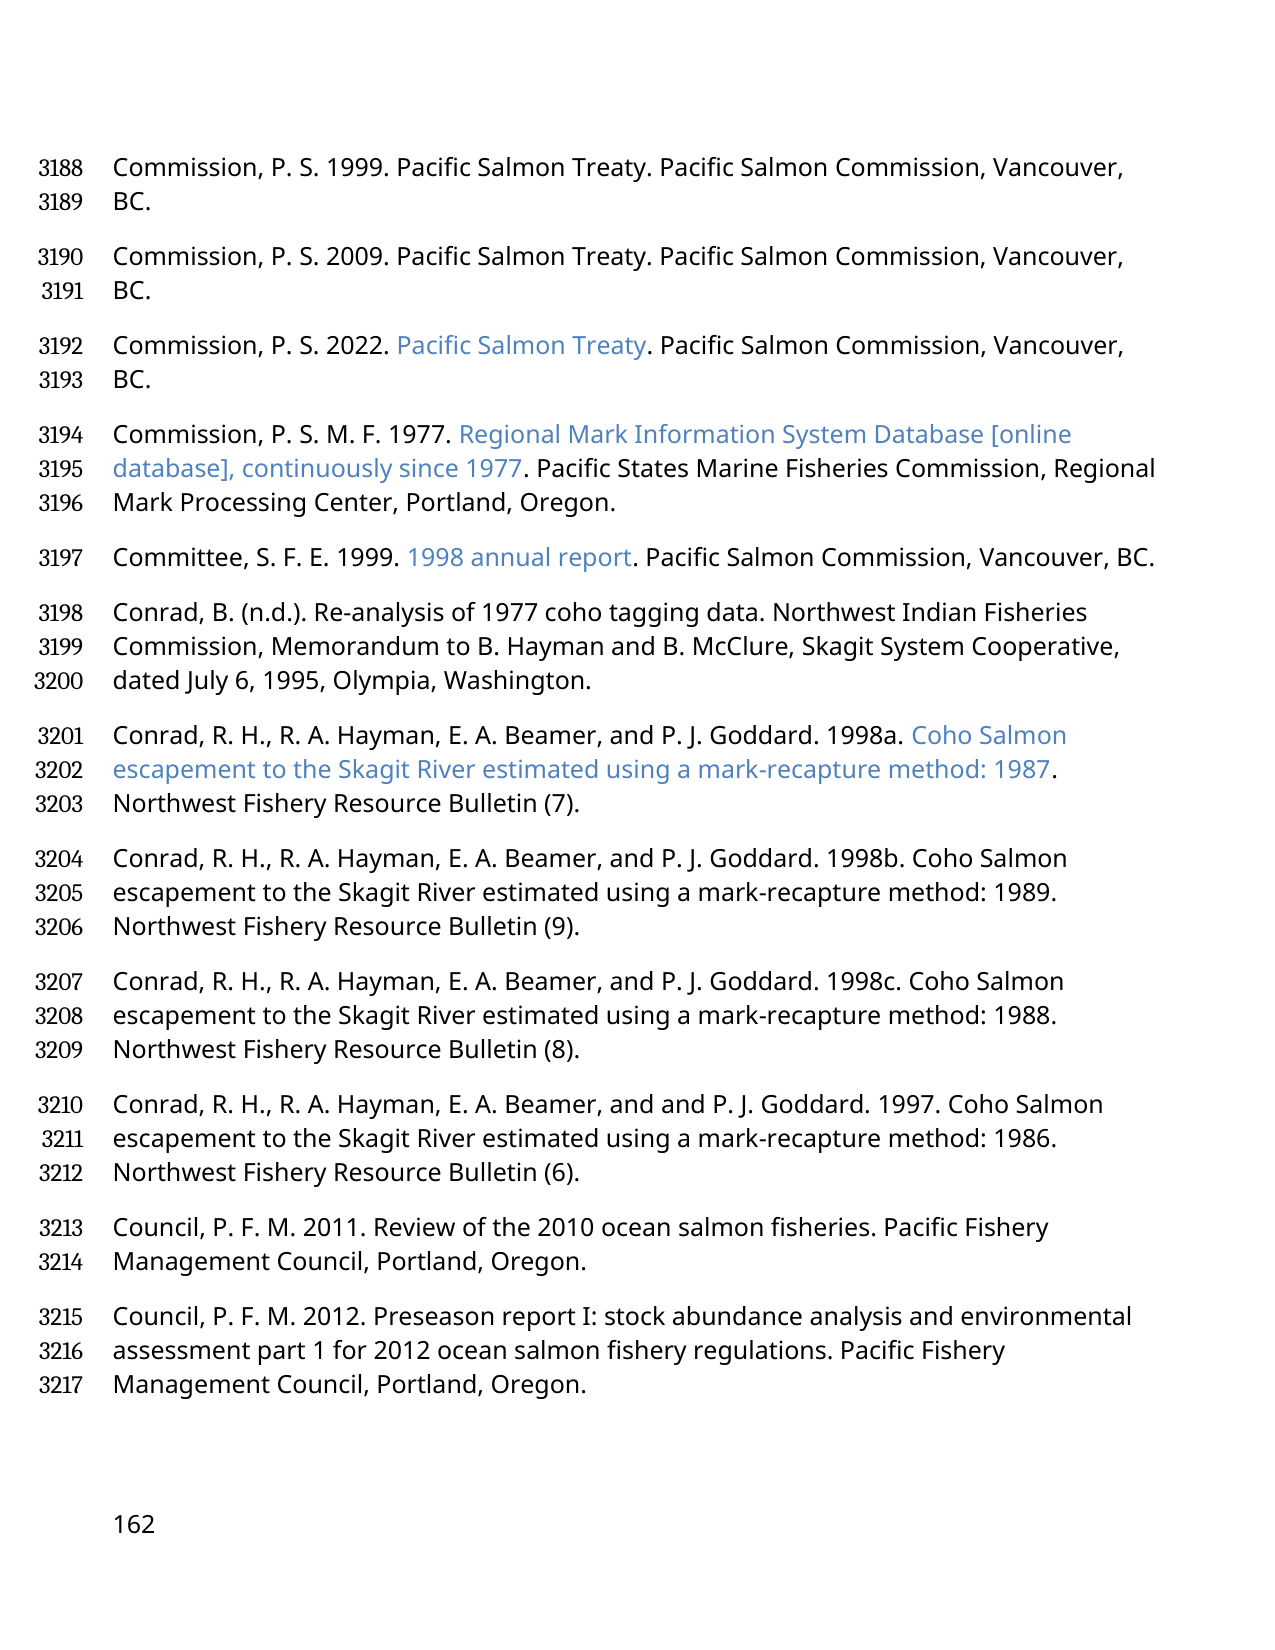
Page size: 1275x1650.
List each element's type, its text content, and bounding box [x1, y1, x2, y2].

text Commission, P. S. 1999. Pacific Salmon Treaty. Pacific Salmon Commission, Vancouver, BC. [112, 150, 1162, 218]
text Conrad, R. H., R. A. Hayman, E. A. Beamer, and P. J. Goddard. 1998b. Coho Salmon escapement to the Skagit River estimated using a mark-recapture method: 1989. Northwest Fishery Resource Bulletin (9). [112, 841, 1162, 943]
text Conrad, R. H., R. A. Hayman, E. A. Beamer, and and P. J. Goddard. 1997. Coho Salmon escapement to the Skagit River estimated using a mark-recapture method: 1986. Northwest Fishery Resource Bulletin (6). [112, 1087, 1162, 1189]
text Conrad, R. H., R. A. Hayman, E. A. Beamer, and P. J. Goddard. 1998a. Coho Salmon escapement to the Skagit River estimated using a mark-recapture method: 1987. Northwest Fishery Resource Bulletin (7). [112, 718, 1162, 820]
text Commission, P. S. 2022. Pacific Salmon Treaty. Pacific Salmon Commission, Vancouver, BC. [112, 328, 1162, 396]
text Commission, P. S. M. F. 1977. Regional Mark Information System Database [online database], continuously since 1977. Pacific States Marine Fisheries Commission, Regional Mark Processing Center, Portland, Oregon. [112, 417, 1162, 519]
text Committee, S. F. E. 1999. 1998 annual report. Pacific Salmon Commission, Vancouver, BC. [112, 540, 1162, 574]
text Conrad, B. (n.d.). Re-analysis of 1977 coho tagging data. Northwest Indian Fisheries Commission, Memorandum to B. Hayman and B. McClure, Skagit System Cooperative, dated July 6, 1995, Olympia, Washington. [112, 595, 1162, 697]
text Council, P. F. M. 2012. Preseason report I: stock abundance analysis and environmental assessment part 1 for 2012 ocean salmon fishery regulations. Pacific Fishery Management Council, Portland, Oregon. [112, 1299, 1162, 1401]
text Conrad, R. H., R. A. Hayman, E. A. Beamer, and P. J. Goddard. 1998c. Coho Salmon escapement to the Skagit River estimated using a mark-recapture method: 1988. Northwest Fishery Resource Bulletin (8). [112, 964, 1162, 1066]
text Commission, P. S. 2009. Pacific Salmon Treaty. Pacific Salmon Commission, Vancouver, BC. [112, 239, 1162, 307]
text Council, P. F. M. 2011. Review of the 2010 ocean salmon fisheries. Pacific Fishery Management Council, Portland, Oregon. [112, 1210, 1162, 1278]
